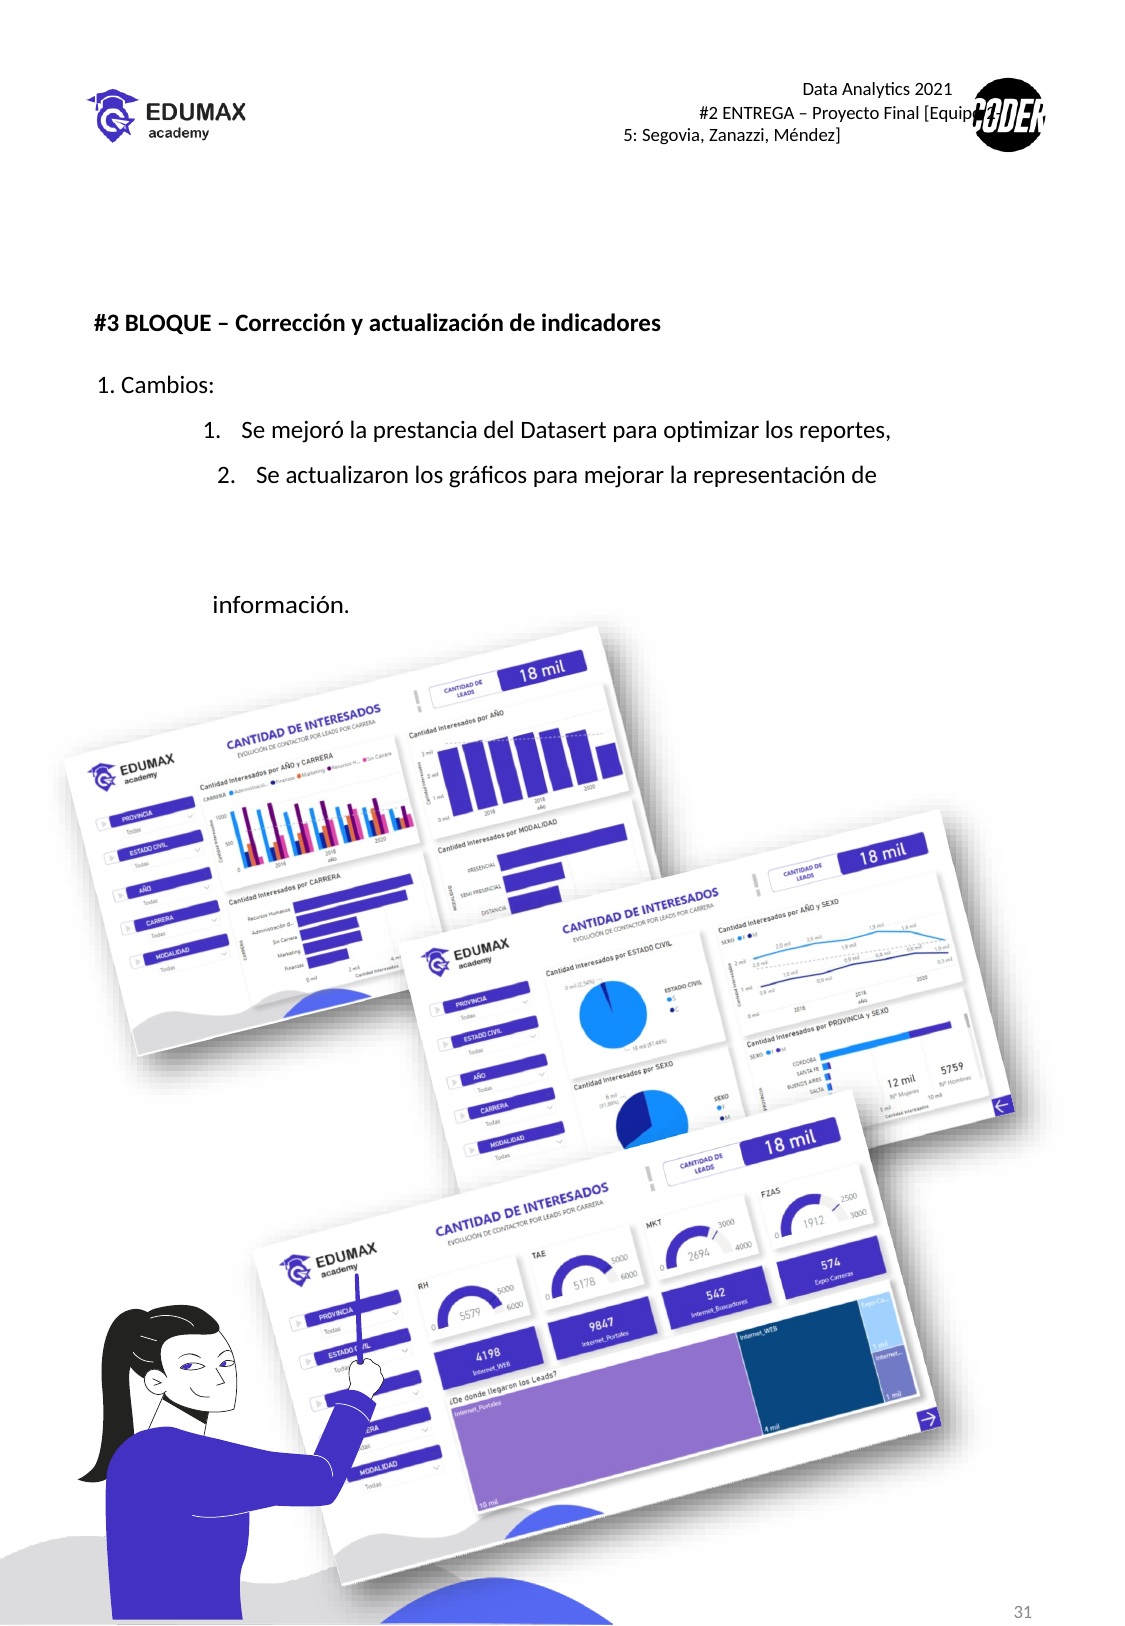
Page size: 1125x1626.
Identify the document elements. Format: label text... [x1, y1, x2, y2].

text 1. Cambios: [96, 369, 1032, 400]
subtitle #3 BLOQUE – Corrección y actualización de indicadores [94, 308, 1020, 338]
picture [0, 592, 1076, 1625]
picture [79, 76, 252, 155]
list Se actualizaron los gráficos para mejorar la representación de [94, 459, 999, 490]
picture [971, 76, 1047, 153]
list Se mejoró la prestancia del Datasert para optimizar los reportes, [94, 414, 999, 445]
